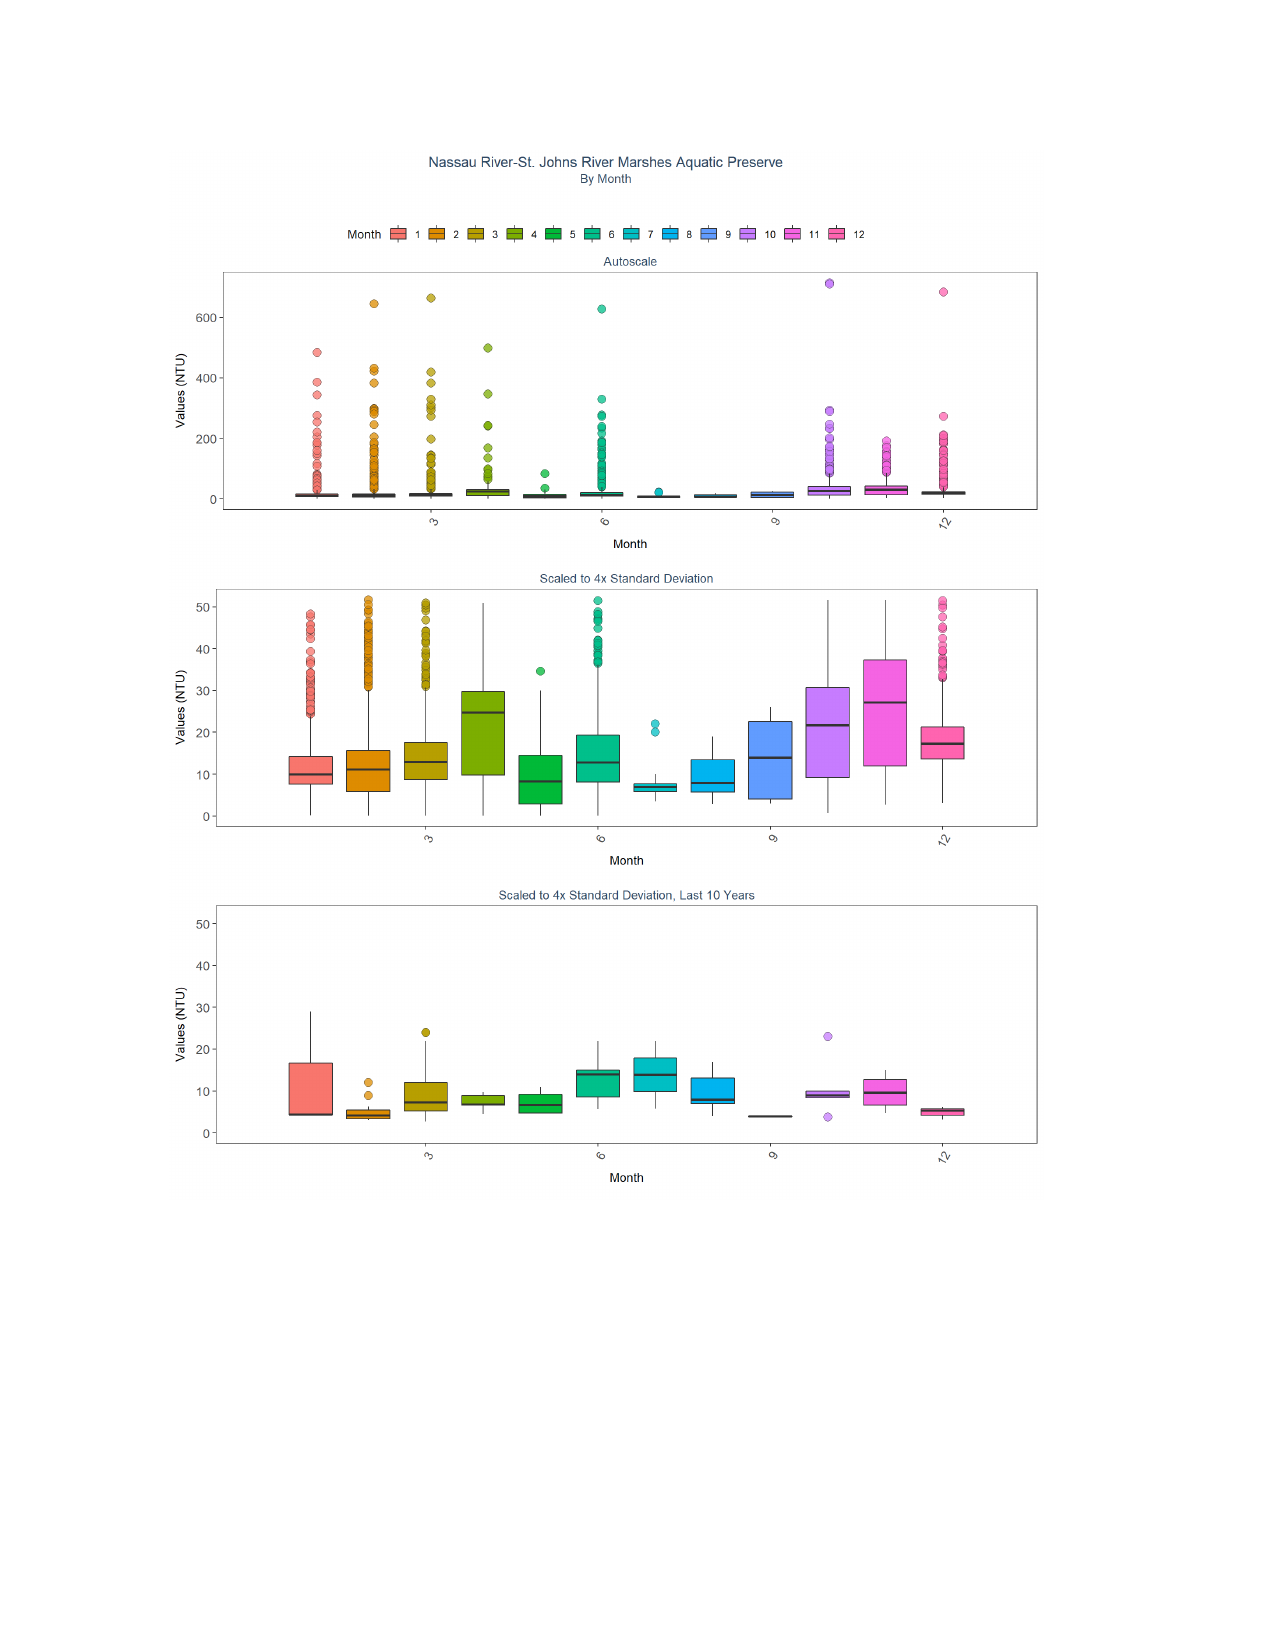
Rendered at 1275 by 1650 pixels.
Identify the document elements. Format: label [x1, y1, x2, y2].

picture [168, 150, 1044, 1200]
